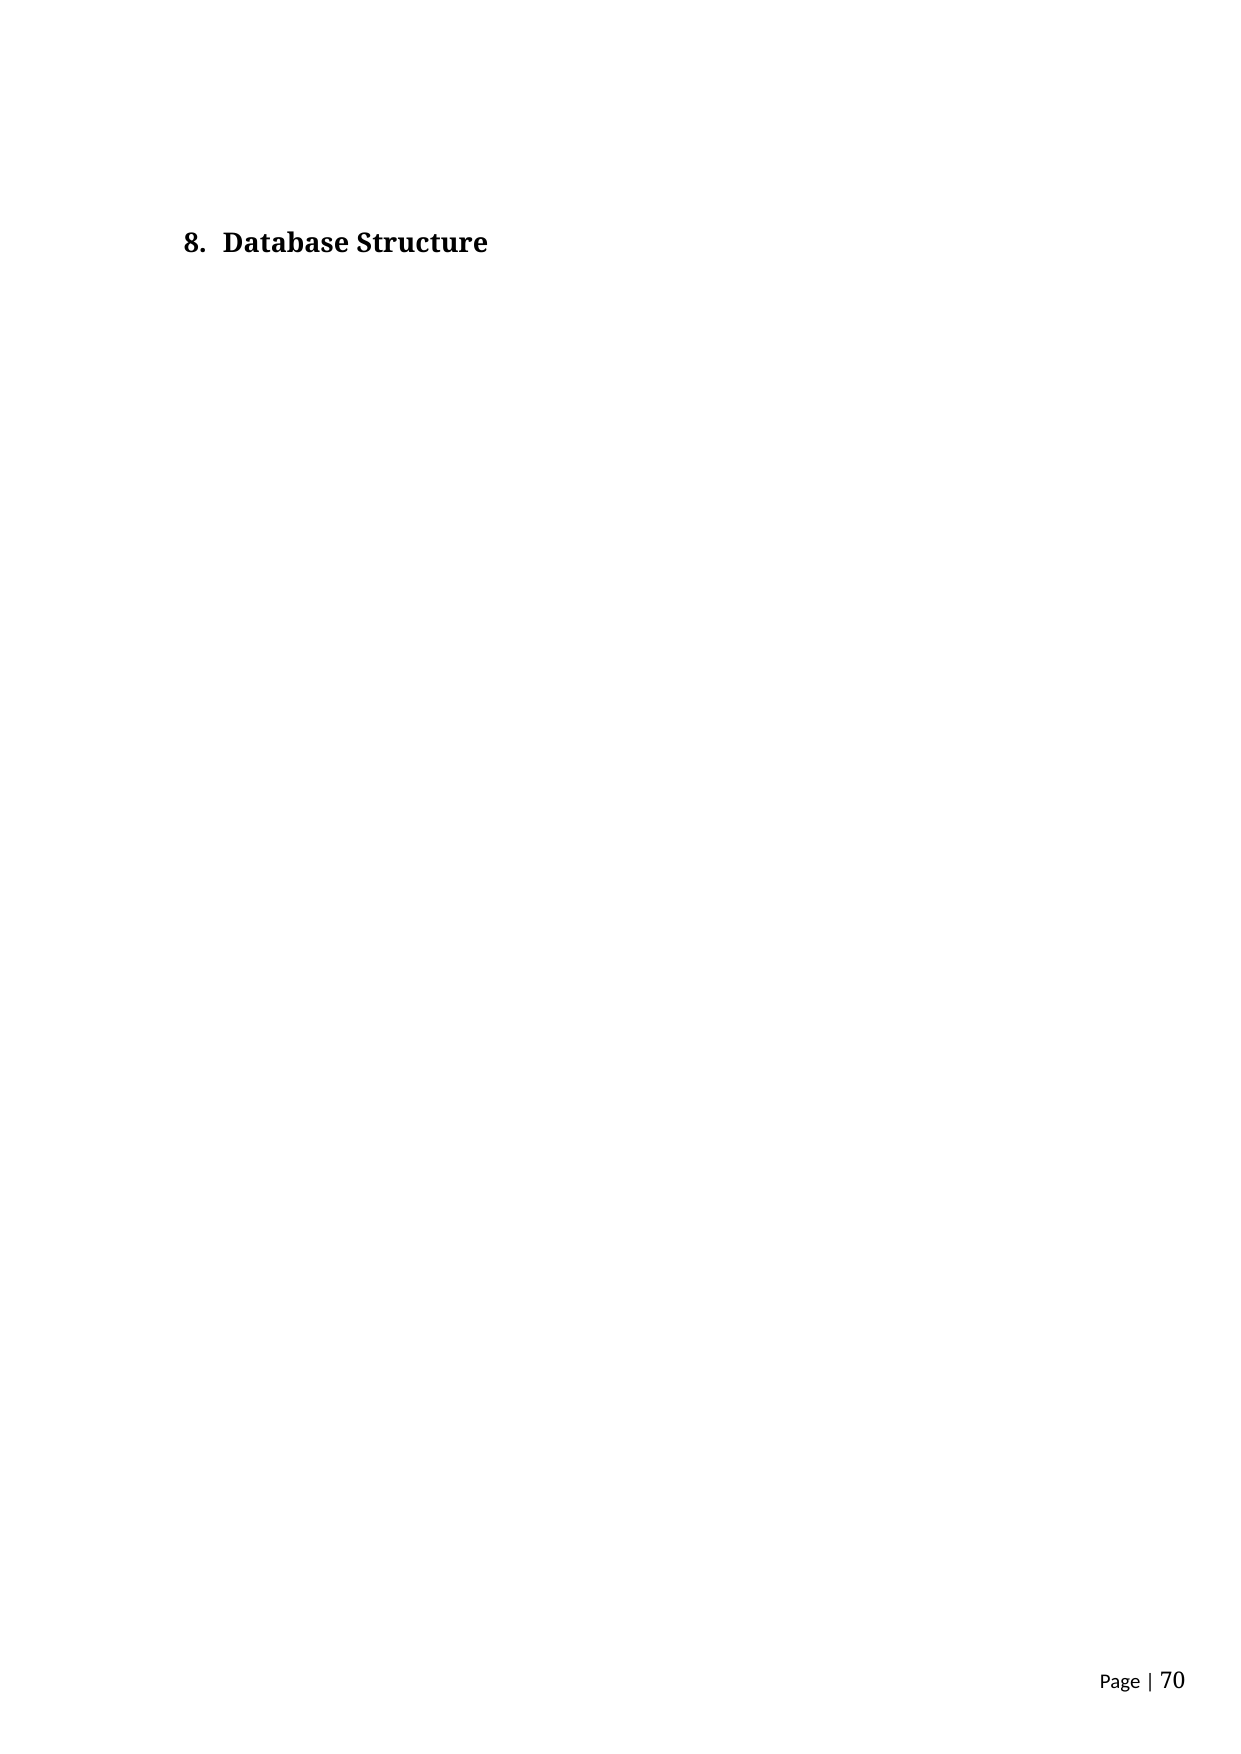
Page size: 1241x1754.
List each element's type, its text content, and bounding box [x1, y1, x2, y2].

subtitle Database Structure [207, 223, 1185, 260]
